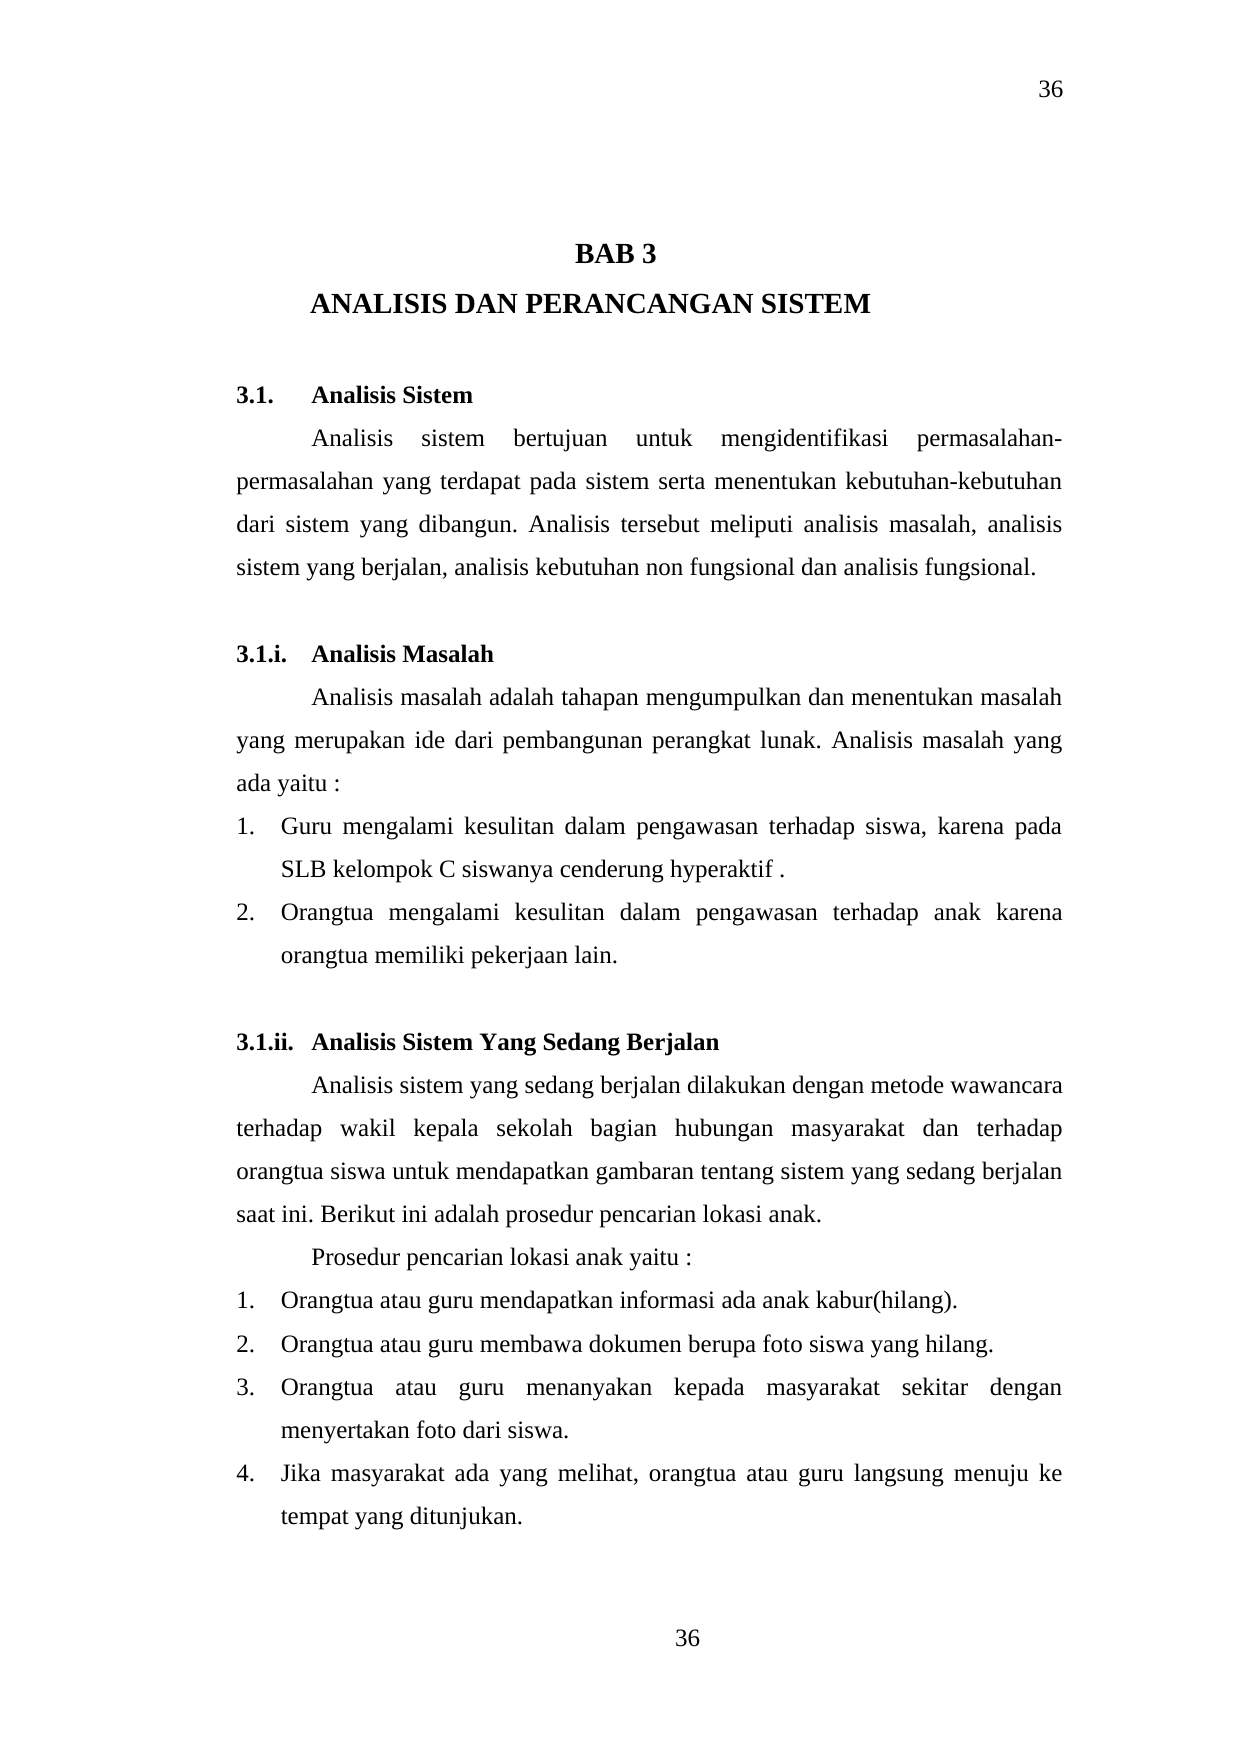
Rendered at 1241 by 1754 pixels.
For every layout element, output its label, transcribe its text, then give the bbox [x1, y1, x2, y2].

subtitle Analisis Sistem Yang Sedang Berjalan [236, 1027, 1063, 1056]
list Orangtua mengalami kesulitan dalam pengawasan terhadap anak karena orangtua memiliki pekerjaan lain. [236, 897, 1063, 969]
subtitle Analisis Sistem [236, 380, 1063, 409]
list Jika masyarakat ada yang melihat, orangtua atau guru langsung menuju ke tempat yang ditunjukan. [236, 1458, 1063, 1530]
list Orangtua atau guru membawa dokumen berupa foto siswa yang hilang. [236, 1329, 1063, 1357]
list Orangtua atau guru mendapatkan informasi ada anak kabur(hilang). [236, 1286, 1063, 1314]
list Guru mengalami kesulitan dalam pengawasan terhadap siswa, karena pada SLB kelompok C siswanya cenderung hyperaktif . [236, 811, 1063, 883]
text Analisis masalah adalah tahapan mengumpulkan dan menentukan masalah yang merupakan ide dari pembangunan perangkat lunak. Analisis masalah yang ada yaitu : [236, 682, 1063, 797]
text Prosedur pencarian lokasi anak yaitu : [236, 1242, 1063, 1271]
text Analisis sistem yang sedang berjalan dilakukan dengan metode wawancara terhadap wakil kepala sekolah bagian hubungan masyarakat dan terhadap orangtua siswa untuk mendapatkan gambaran tentang sistem yang sedang berjalan saat ini. Berikut ini adalah prosedur pencarian lokasi anak. [236, 1070, 1063, 1228]
subtitle ANALISIS DAN PERANCANGAN SISTEM [118, 236, 1063, 320]
subtitle Analisis Masalah [236, 639, 1063, 667]
text Analisis sistem bertujuan untuk mengidentifikasi permasalahan-permasalahan yang terdapat pada sistem serta menentukan kebutuhan-kebutuhan dari sistem yang dibangun. Analisis tersebut meliputi analisis masalah, analisis sistem yang berjalan, analisis kebutuhan non fungsional dan analisis fungsional. [236, 423, 1063, 581]
list Orangtua atau guru menanyakan kepada masyarakat sekitar dengan menyertakan foto dari siswa. [236, 1372, 1063, 1444]
